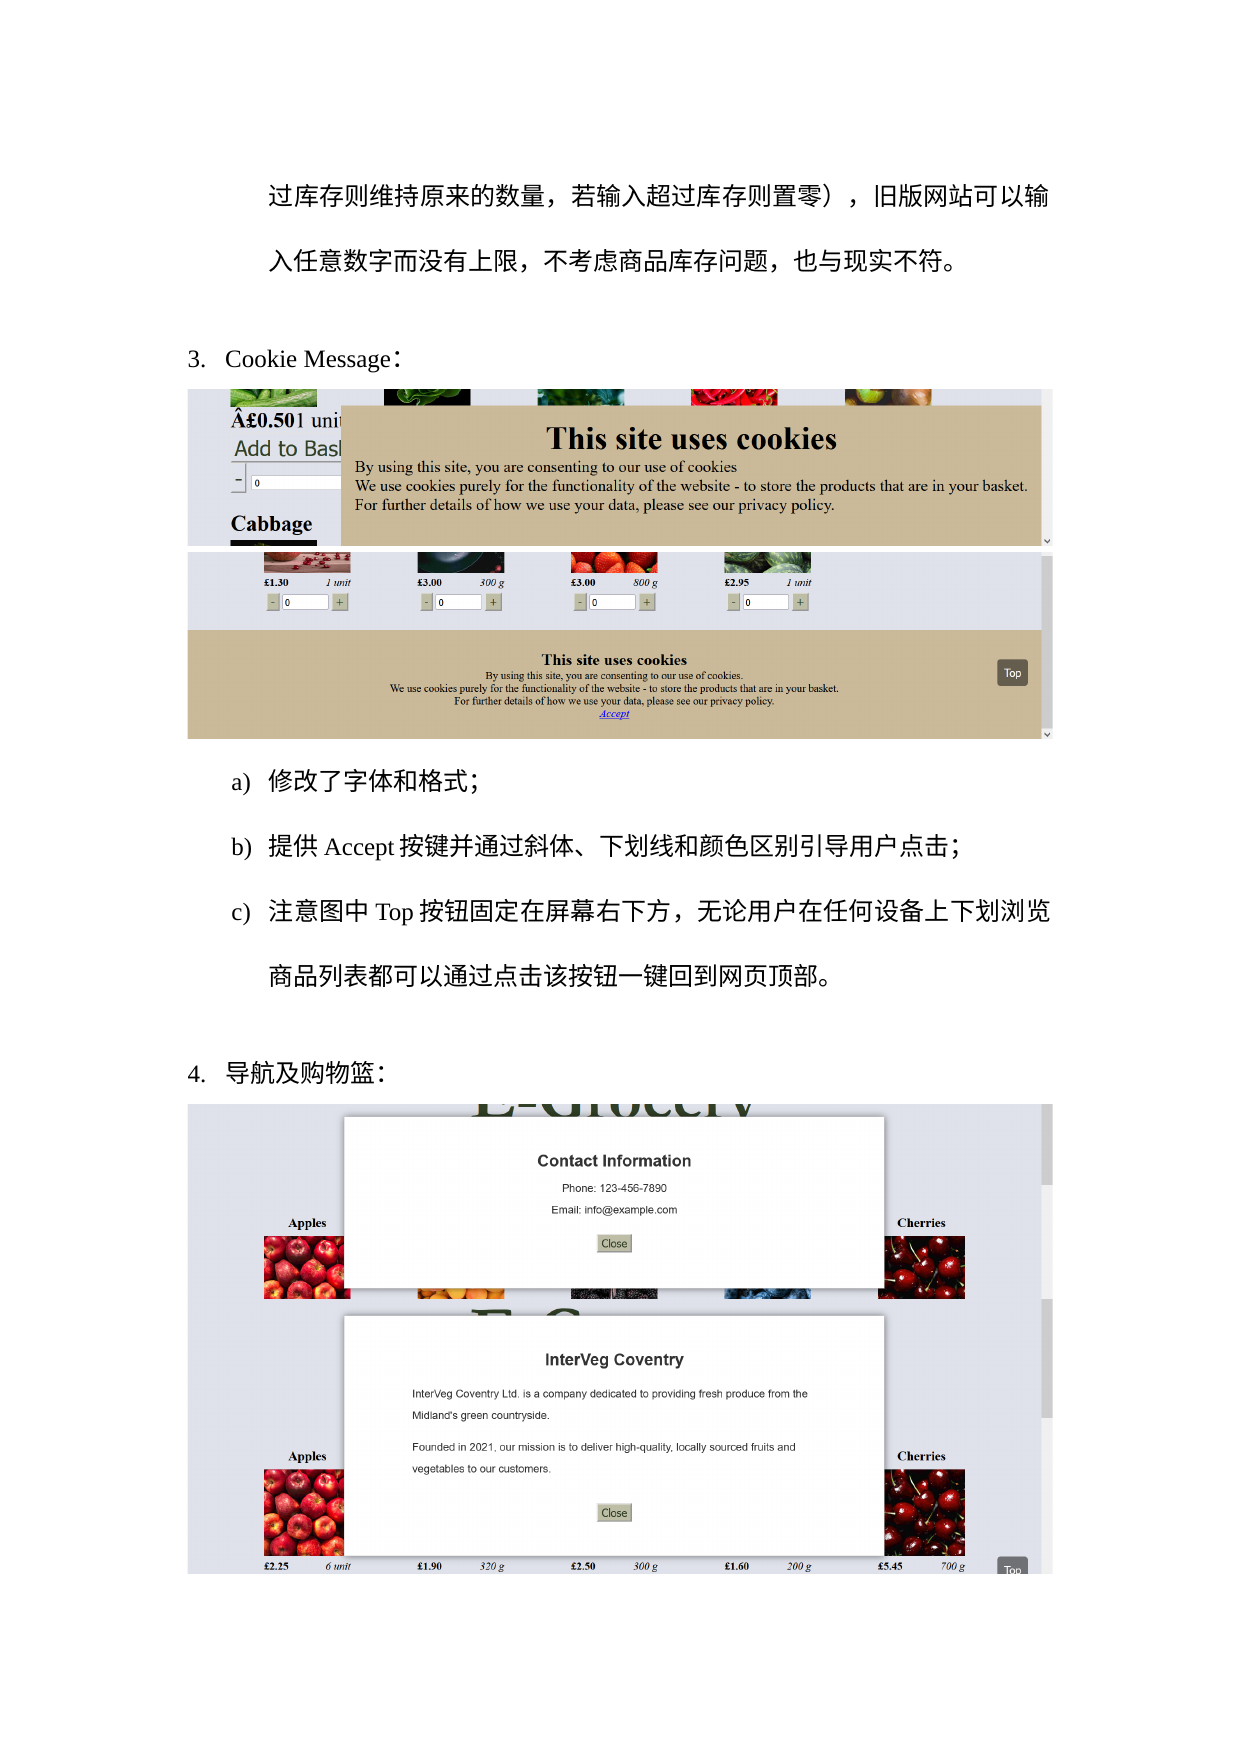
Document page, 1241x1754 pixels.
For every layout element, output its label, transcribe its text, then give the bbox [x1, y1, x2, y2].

list 导航及购物篮： [187, 1039, 1053, 1104]
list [231, 162, 1053, 292]
list 注意图中Top按钮固定在屏幕右下方，无论用户在任何设备上下划浏览商品列表都可以通过点击该按钮一键回到网页顶部。 [231, 877, 1053, 1007]
picture [187, 1104, 1053, 1574]
list 提供Accept按键并通过斜体、下划线和颜色区别引导用户点击； [231, 812, 1053, 877]
list 修改了字体和格式； [231, 747, 1053, 812]
picture [187, 389, 1053, 546]
picture [187, 552, 1053, 739]
list Cookie Message： [187, 324, 1053, 389]
